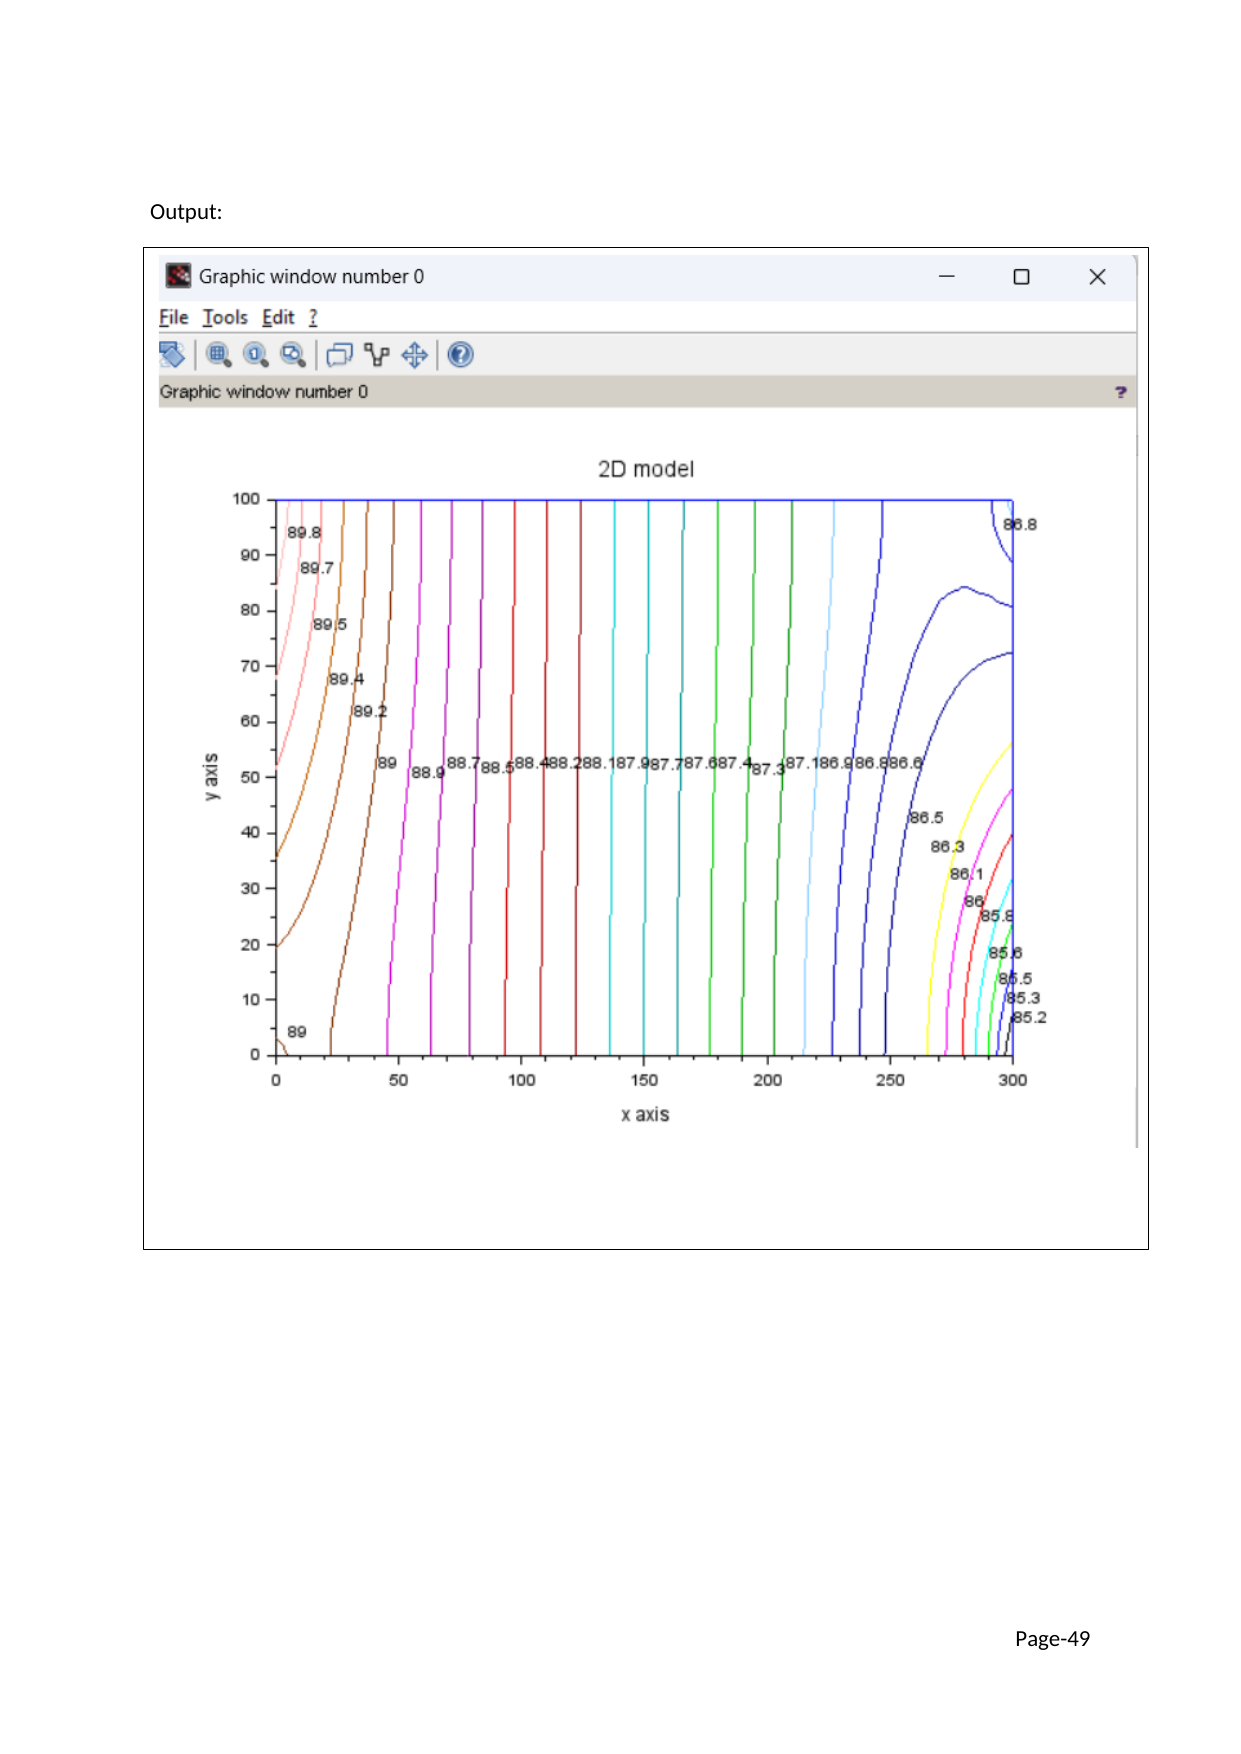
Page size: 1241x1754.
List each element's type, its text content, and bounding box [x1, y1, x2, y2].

text Output: [150, 197, 1090, 225]
picture [158, 255, 1139, 1148]
